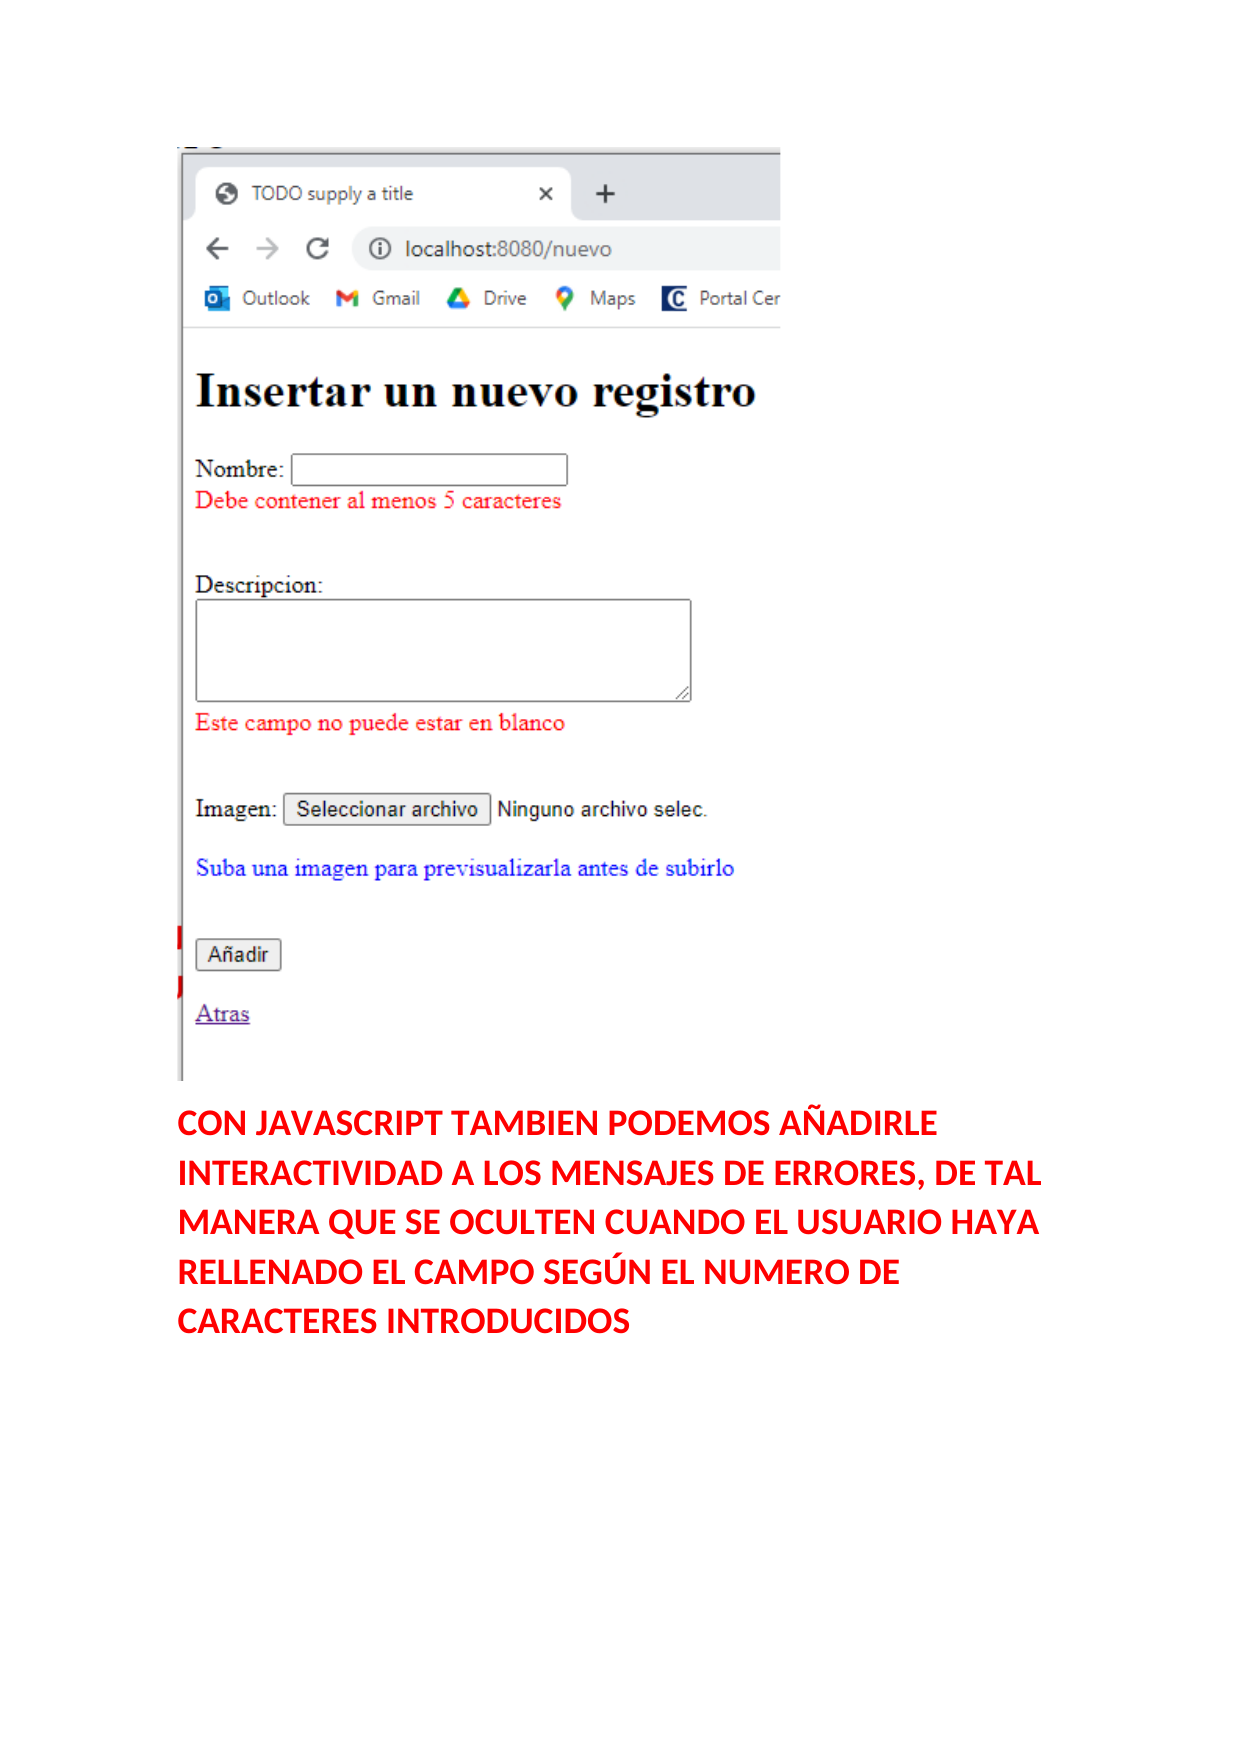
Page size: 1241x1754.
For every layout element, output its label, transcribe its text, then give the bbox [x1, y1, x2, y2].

picture [177, 147, 781, 1081]
text CON JAVASCRIPT TAMBIEN PODEMOS AÑADIRLE INTERACTIVIDAD A LOS MENSAJES DE ERRORES, DE TAL MANERA QUE SE OCULTEN CUANDO EL USUARIO HAYA RELLENADO EL CAMPO SEGÚN EL NUMERO DE CARACTERES INTRODUCIDOS [177, 1099, 1063, 1343]
